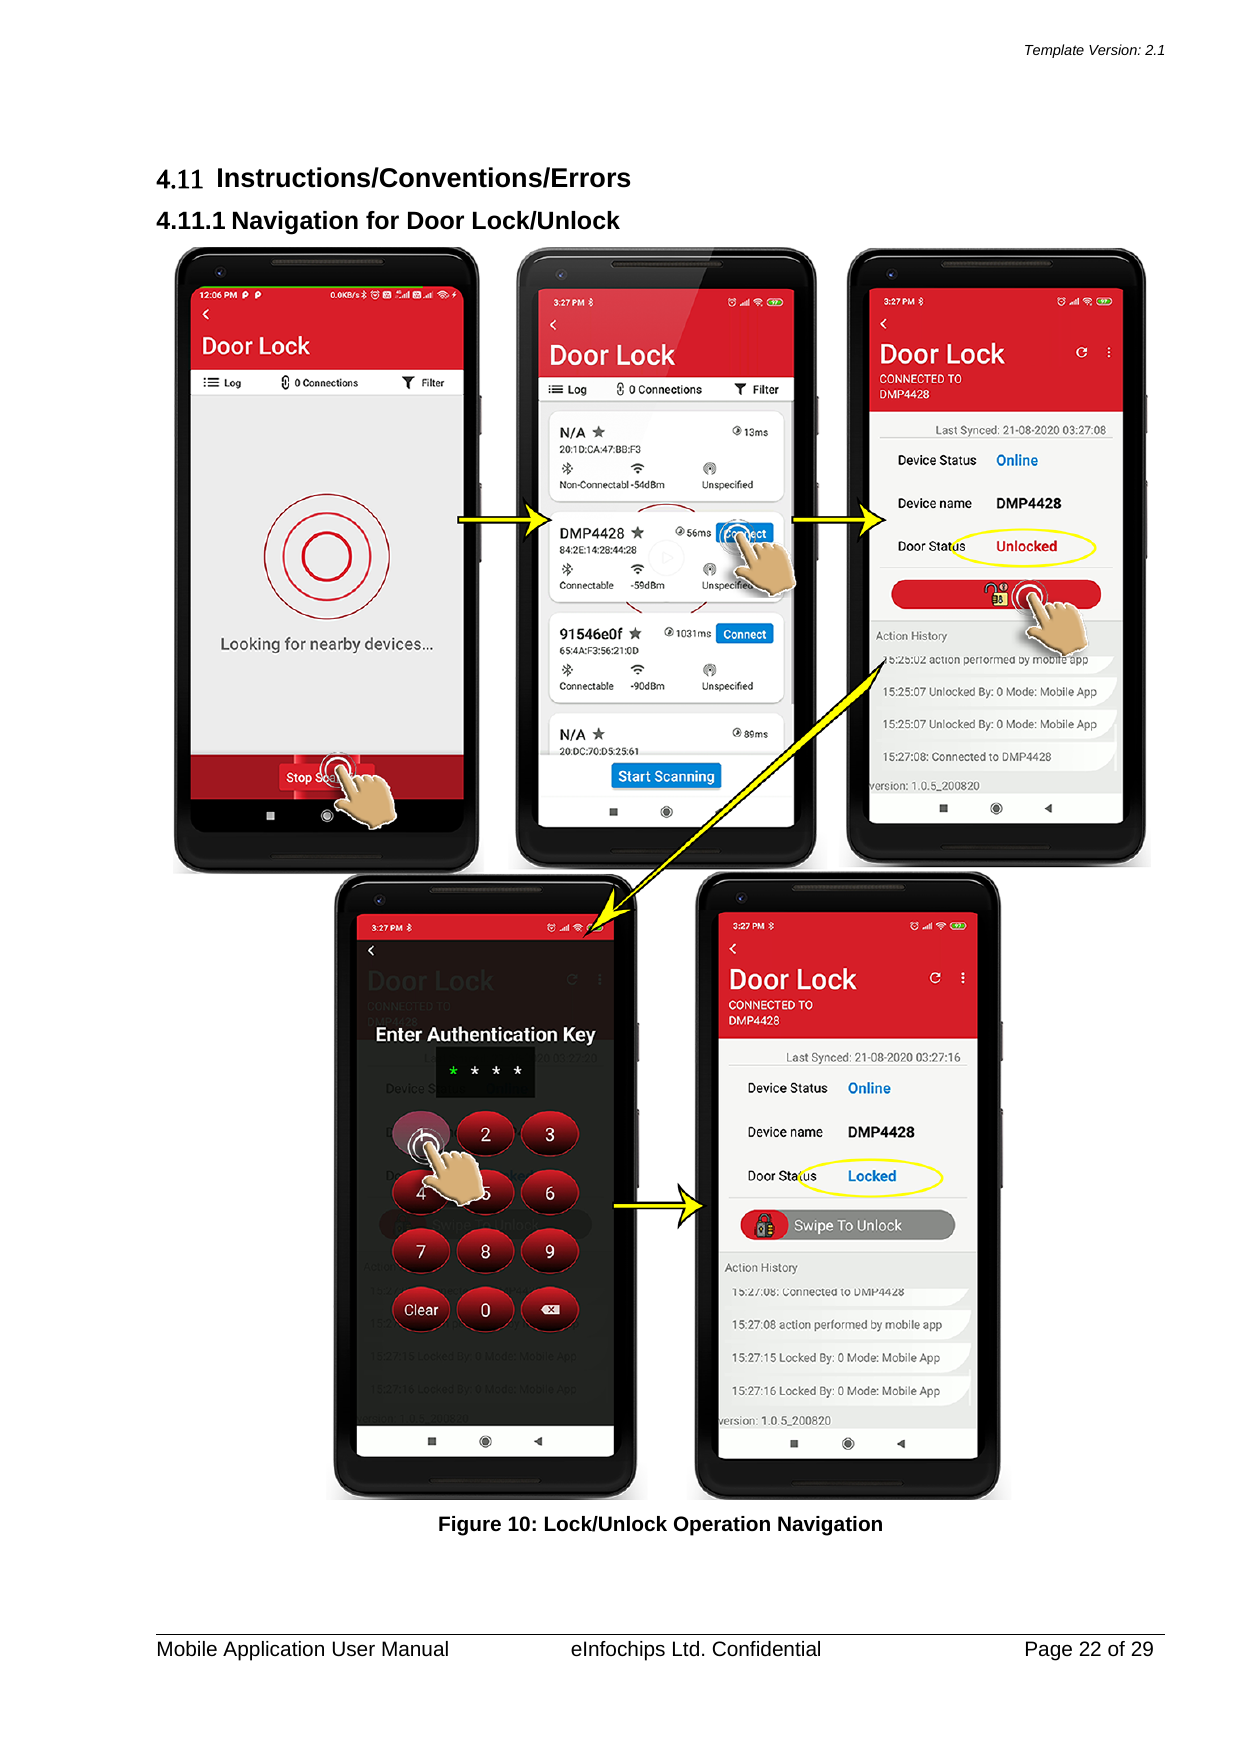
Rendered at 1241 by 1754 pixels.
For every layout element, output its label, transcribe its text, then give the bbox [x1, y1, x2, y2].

subtitle Instructions/Conventions/Errors [156, 162, 1165, 194]
picture [170, 247, 1151, 1500]
subtitle Navigation for Door Lock/Unlock [156, 206, 1165, 235]
